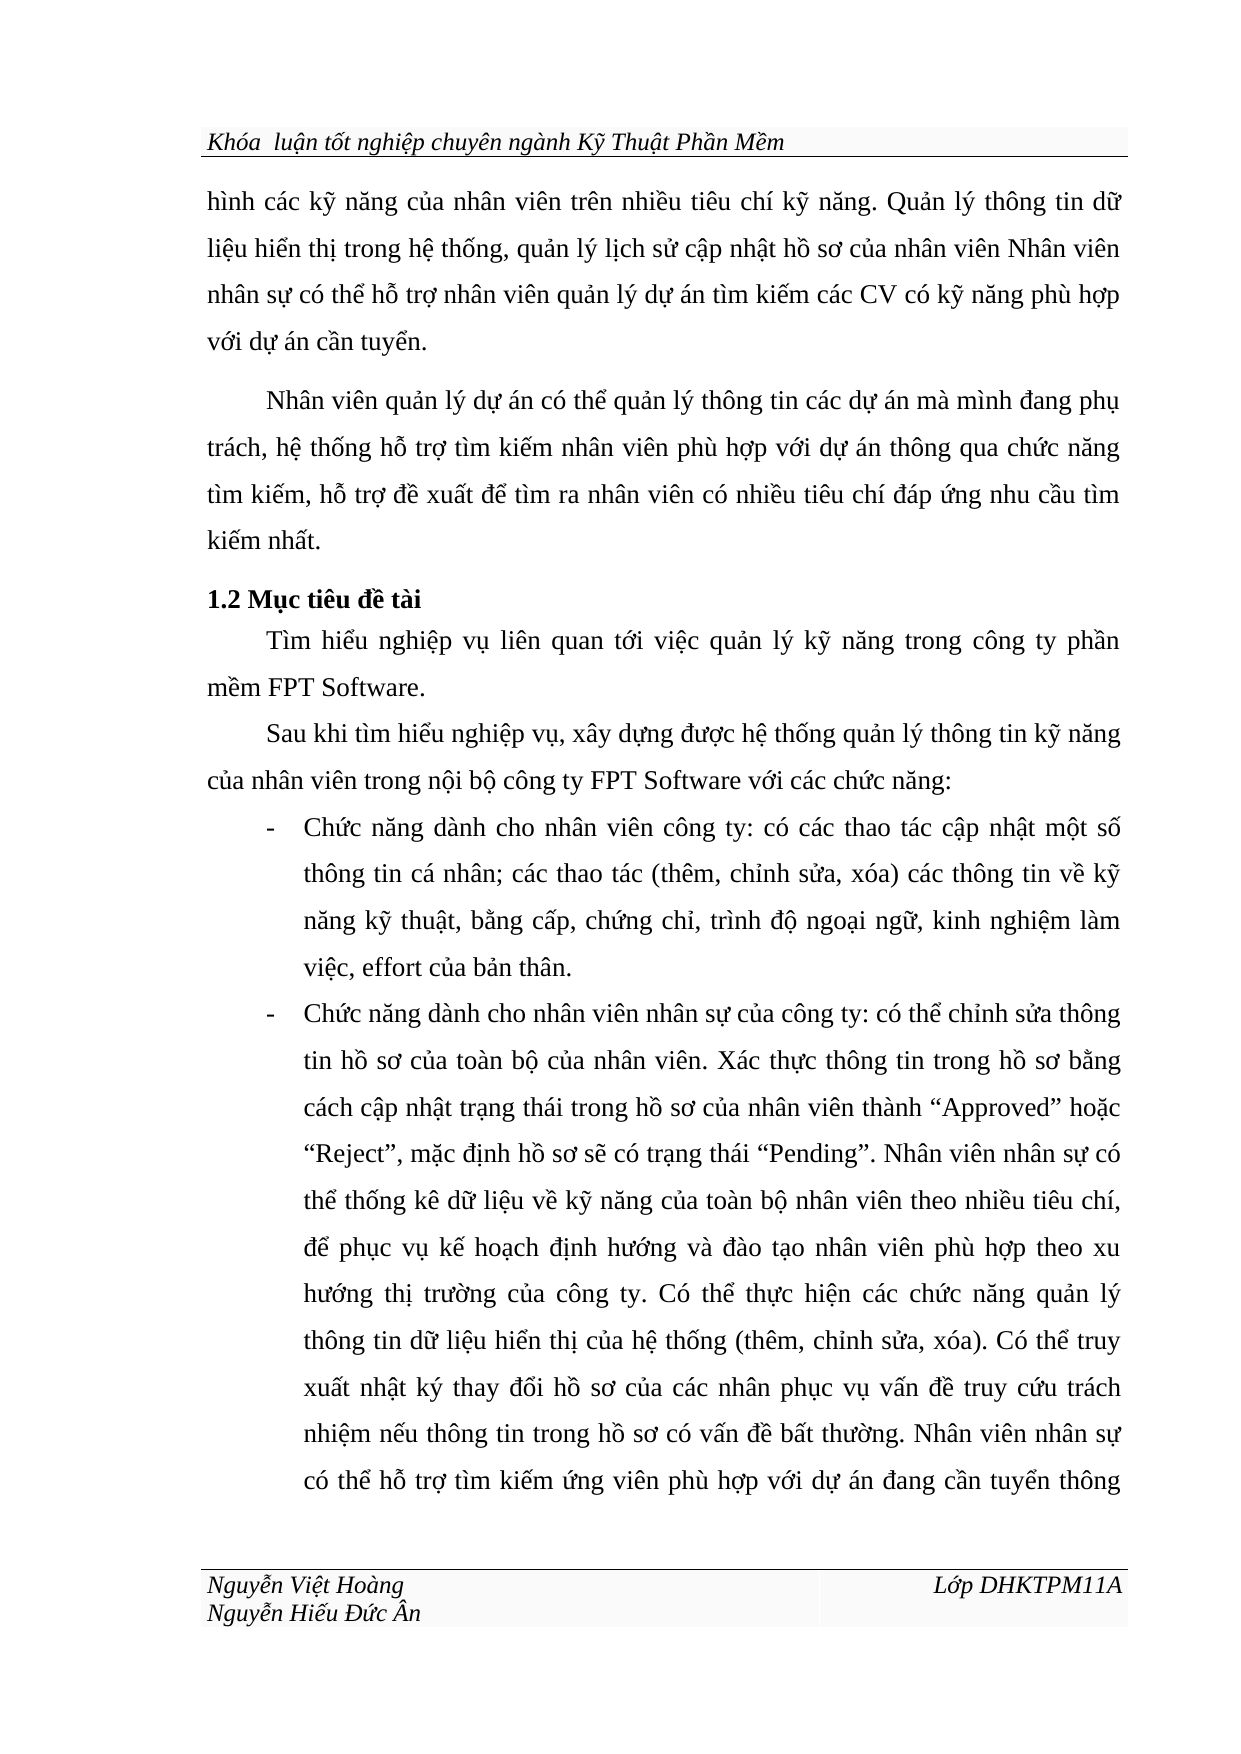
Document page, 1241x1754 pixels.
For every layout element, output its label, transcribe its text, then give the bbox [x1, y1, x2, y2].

subtitle Mục tiêu đề tài [207, 584, 1122, 615]
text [207, 185, 1122, 356]
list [266, 997, 1122, 1495]
list Chức năng dành cho nhân viên công ty: có các thao tác cập nhật một số thông tin cá nhân; các thao tác (thêm, chỉnh sửa, xóa) các thông tin về kỹ năng kỹ thuật, bằng cấp, chứng chỉ, trình độ ngoại ngữ, kinh nghiệm làm việc, effort của bản thân. [266, 811, 1122, 982]
text Tìm hiểu nghiệp vụ liên quan tới việc quản lý kỹ năng trong công ty phần mềm FPT Software. [207, 624, 1122, 702]
text Nhân viên quản lý dự án có thể quản lý thông tin các dự án mà mình đang phụ trách, hệ thống hỗ trợ tìm kiếm nhân viên phù hợp với dự án thông qua chức năng tìm kiếm, hỗ trợ đề xuất để tìm ra nhân viên có nhiều tiêu chí đáp ứng nhu cầu tìm kiếm nhất. [207, 384, 1122, 556]
text Sau khi tìm hiểu nghiệp vụ, xây dựng được hệ thống quản lý thông tin kỹ năng của nhân viên trong nội bộ công ty FPT Software với các chức năng: [207, 717, 1122, 795]
